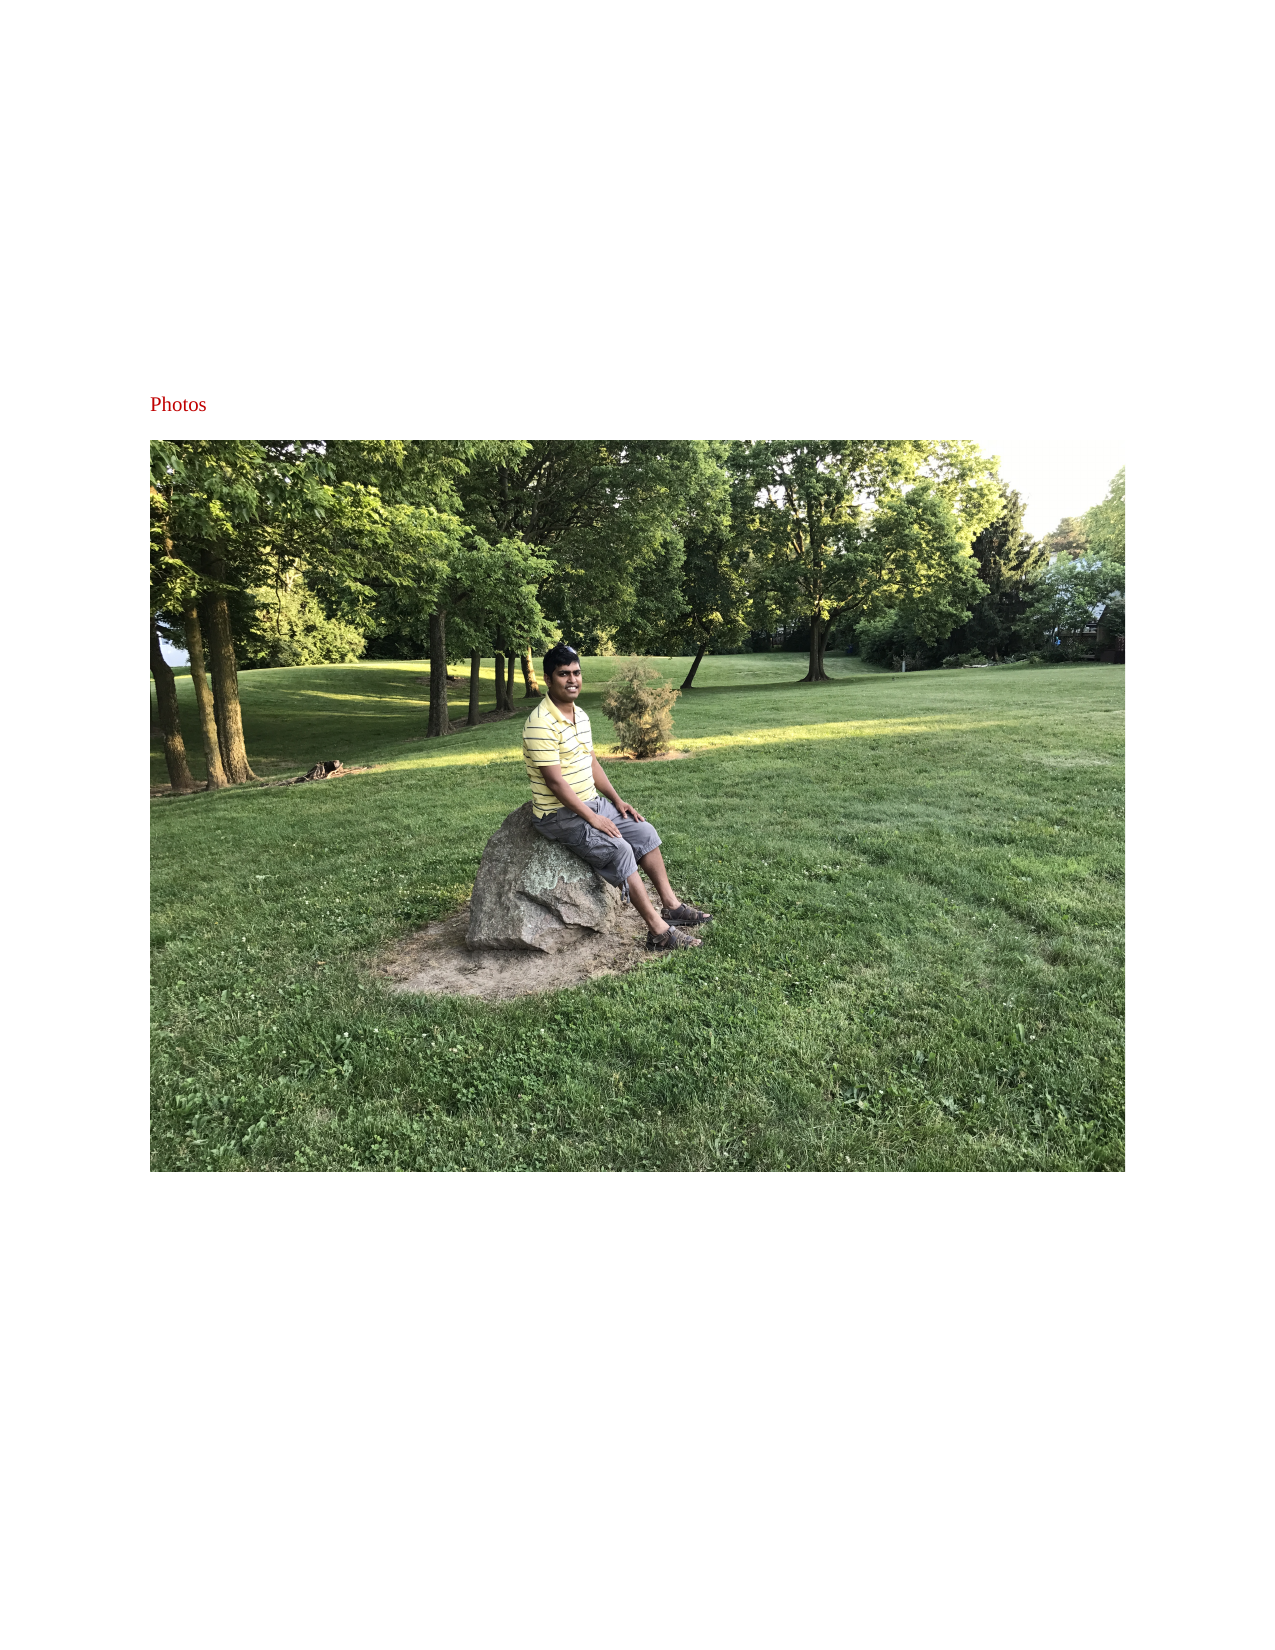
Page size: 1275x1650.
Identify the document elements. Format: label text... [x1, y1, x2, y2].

text Photos [150, 392, 1125, 416]
picture [150, 440, 1125, 1172]
